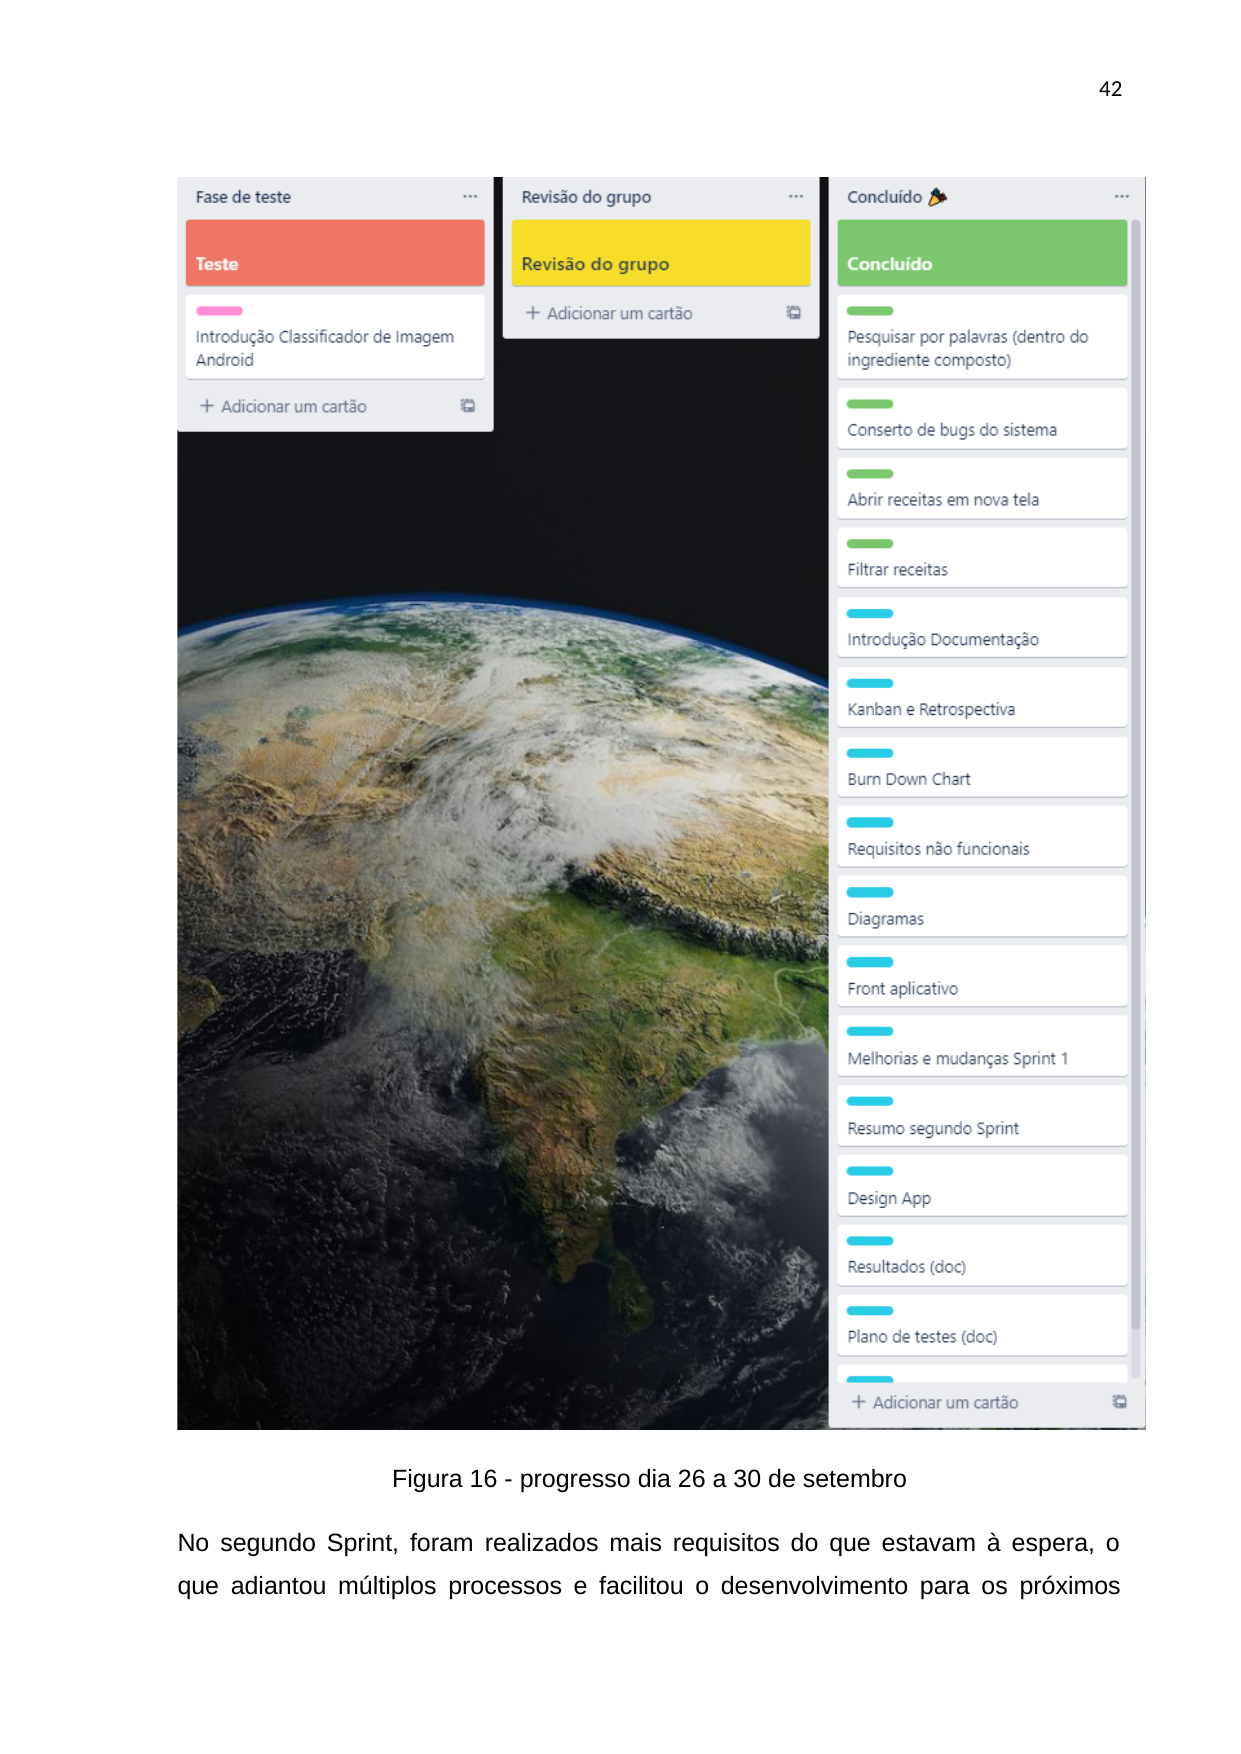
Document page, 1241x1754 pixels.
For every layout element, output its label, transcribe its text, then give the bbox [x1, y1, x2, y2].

picture [177, 177, 1146, 1430]
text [177, 1528, 1122, 1600]
text Figura 16 - progresso dia 26 a 30 de setembro [177, 1464, 1122, 1493]
